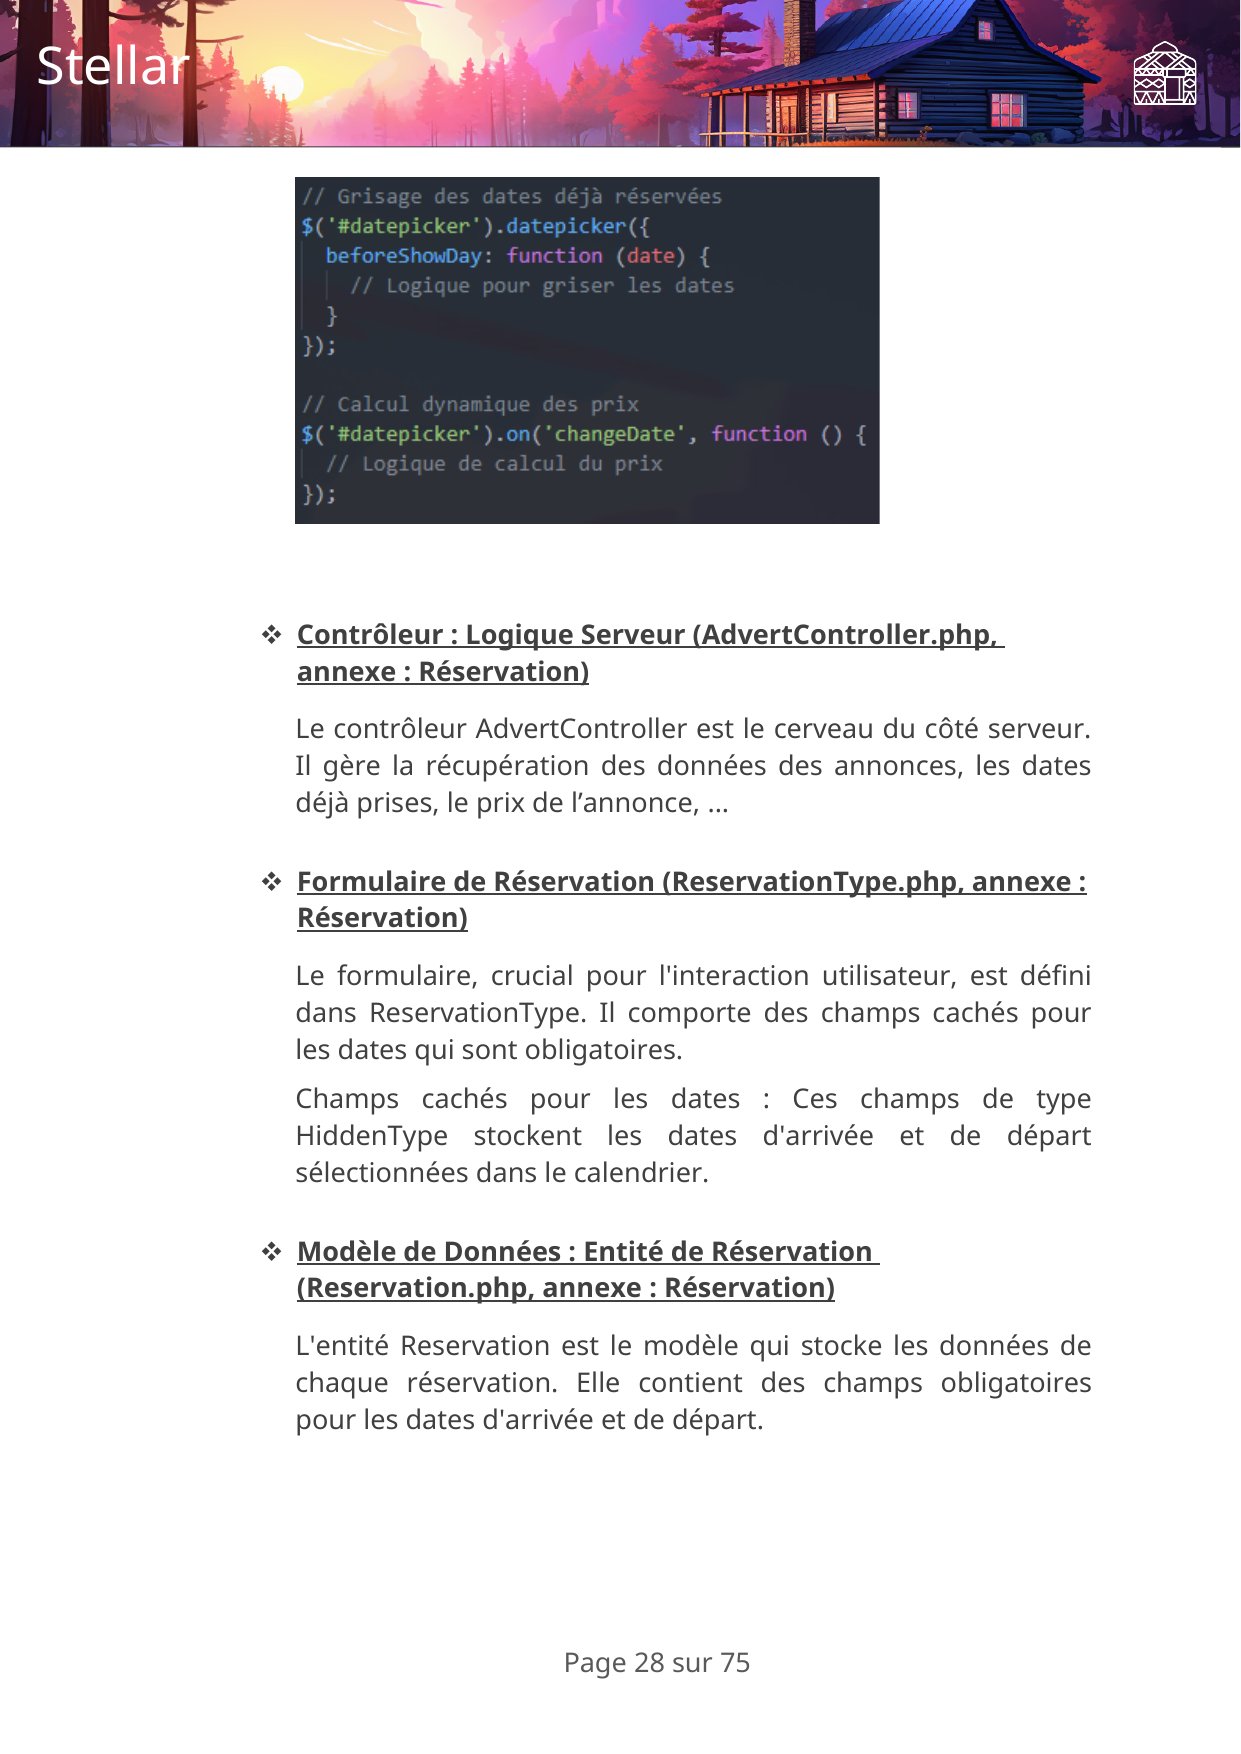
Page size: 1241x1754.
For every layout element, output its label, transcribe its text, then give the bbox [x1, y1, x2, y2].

text Champs cachés pour les dates : Ces champs de type HiddenType stockent les dates d'arrivée et de départ sélectionnées dans le calendrier. [295, 1080, 1092, 1190]
text L'entité Reservation est le modèle qui stocke les données de chaque réservation. Elle contient des champs obligatoires pour les dates d'arrivée et de départ. [295, 1327, 1092, 1437]
subtitle Modèle de Données : Entité de Réservation (Reservation.php, annexe : Réservation) [259, 1232, 1092, 1306]
picture [0, 0, 1241, 146]
subtitle Formulaire de Réservation (ReservationType.php, annexe : Réservation) [259, 862, 1092, 936]
text Le formulaire, crucial pour l'interaction utilisateur, est défini dans ReservationType. Il comporte des champs cachés pour les dates qui sont obligatoires. [295, 957, 1092, 1067]
text Le contrôleur AdvertController est le cerveau du côté serveur. Il gère la récupération des données des annonces, les dates déjà prises, le prix de l’annonce, ... [295, 710, 1092, 820]
subtitle Contrôleur : Logique Serveur (AdvertController.php, annexe : Réservation) [259, 615, 1092, 689]
picture [295, 177, 880, 524]
